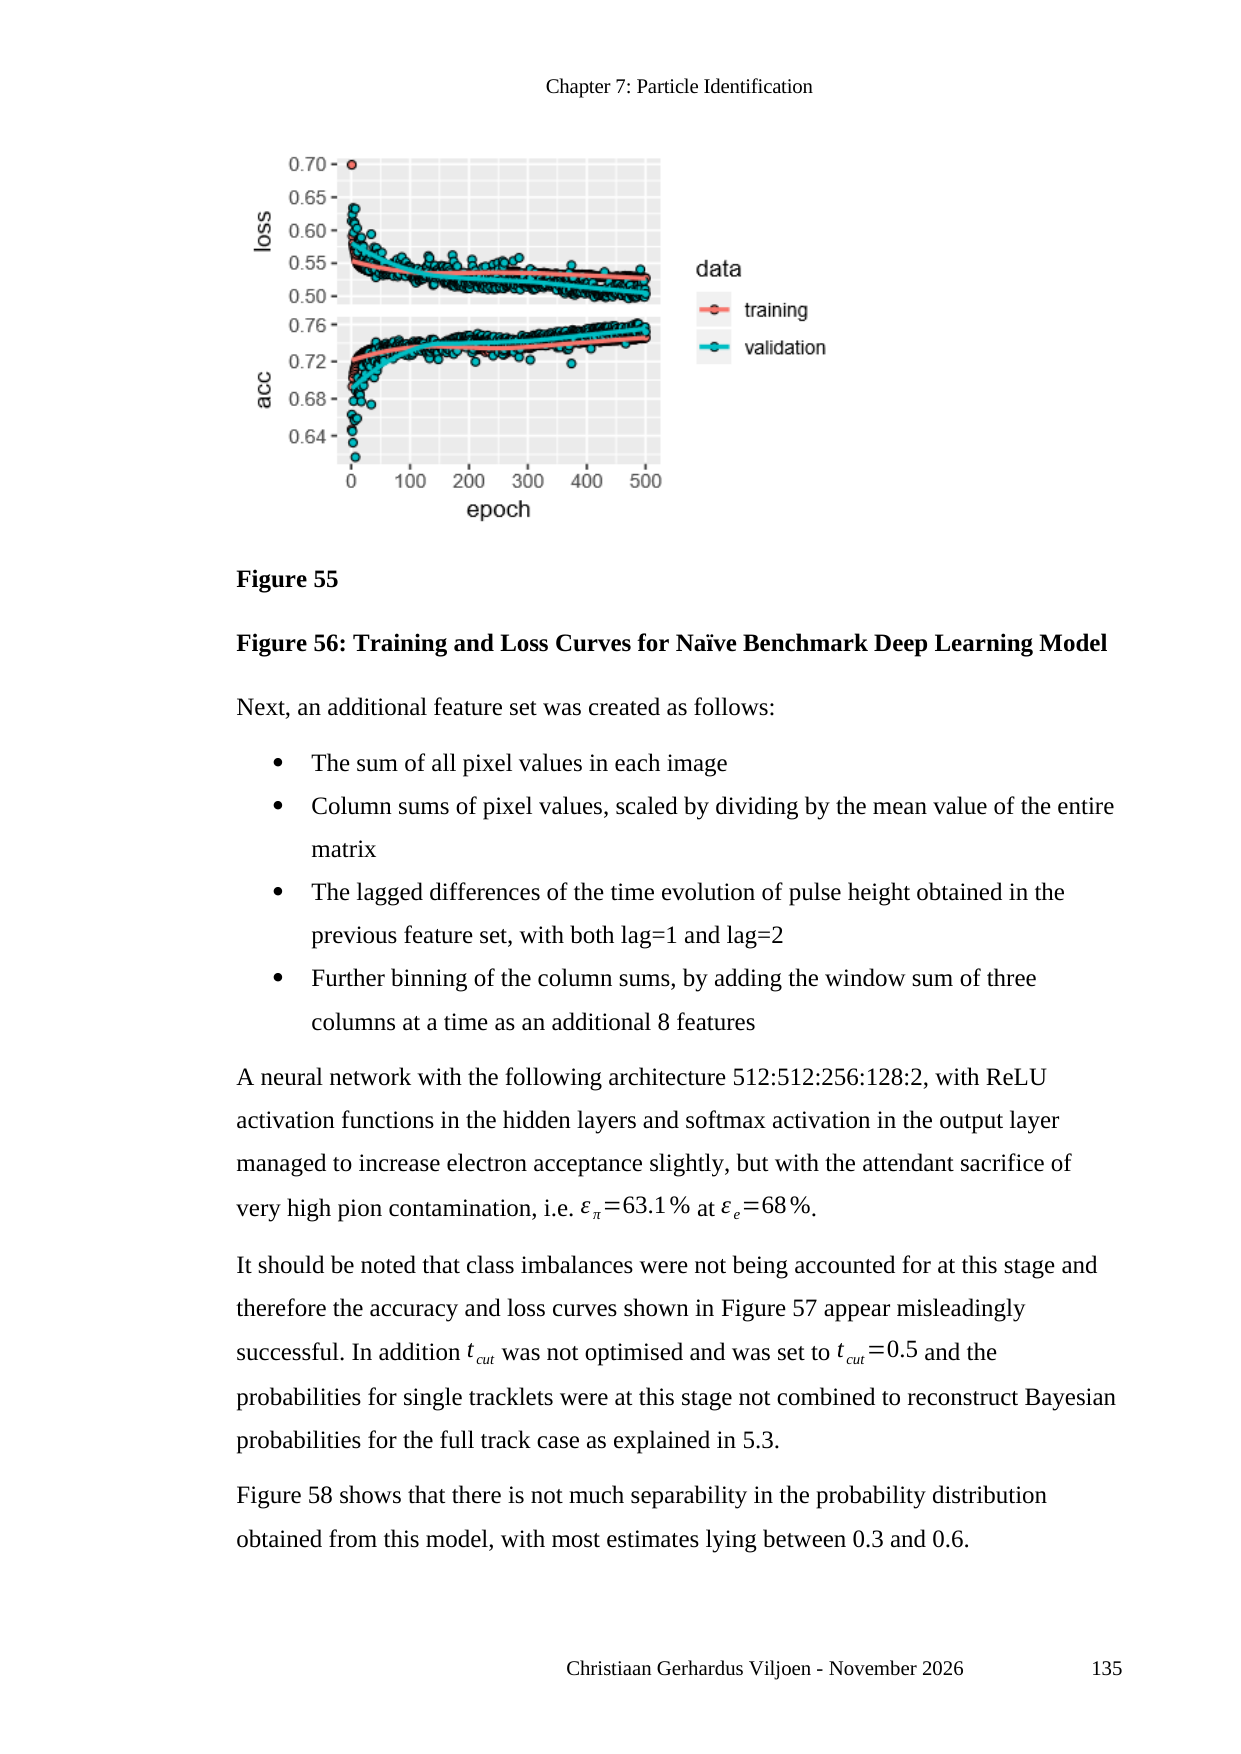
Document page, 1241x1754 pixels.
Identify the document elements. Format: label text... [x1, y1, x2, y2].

list Column sums of pixel values, scaled by dividing by the mean value of the entire matrix [274, 791, 1122, 863]
list Further binning of the column sums, by adding the window sum of three columns at a time as an additional 8 features [274, 963, 1122, 1035]
text Next, an additional feature set was created as follows: [236, 692, 1122, 721]
list The lagged differences of the time evolution of pulse height obtained in the previous feature set, with both lag=1 and lag=2 [274, 877, 1122, 949]
text Figure 58 shows that there is not much separability in the probability distribution obtained from this model, with most estimates lying between 0.3 and 0.6. [236, 1481, 1122, 1552]
picture [236, 135, 848, 538]
text It should be noted that class imbalances were not being accounted for at this stage and therefore the accuracy and loss curves shown in Figure 57 appear misleadingly successful. In addition was not optimised and was set to and the probabilities for single tracklets were at this stage not combined to reconstruct Bayesian probabilities for the full track case as explained in 5.3. [236, 1250, 1122, 1454]
list The sum of all pixel values in each image [274, 748, 1122, 777]
text A neural network with the following architecture 512:512:256:128:2, with ReLU activation functions in the hidden layers and softmax activation in the output layer managed to increase electron acceptance slightly, but with the attendant sacrifice of very high pion contamination, i.e. at . [236, 1062, 1122, 1223]
